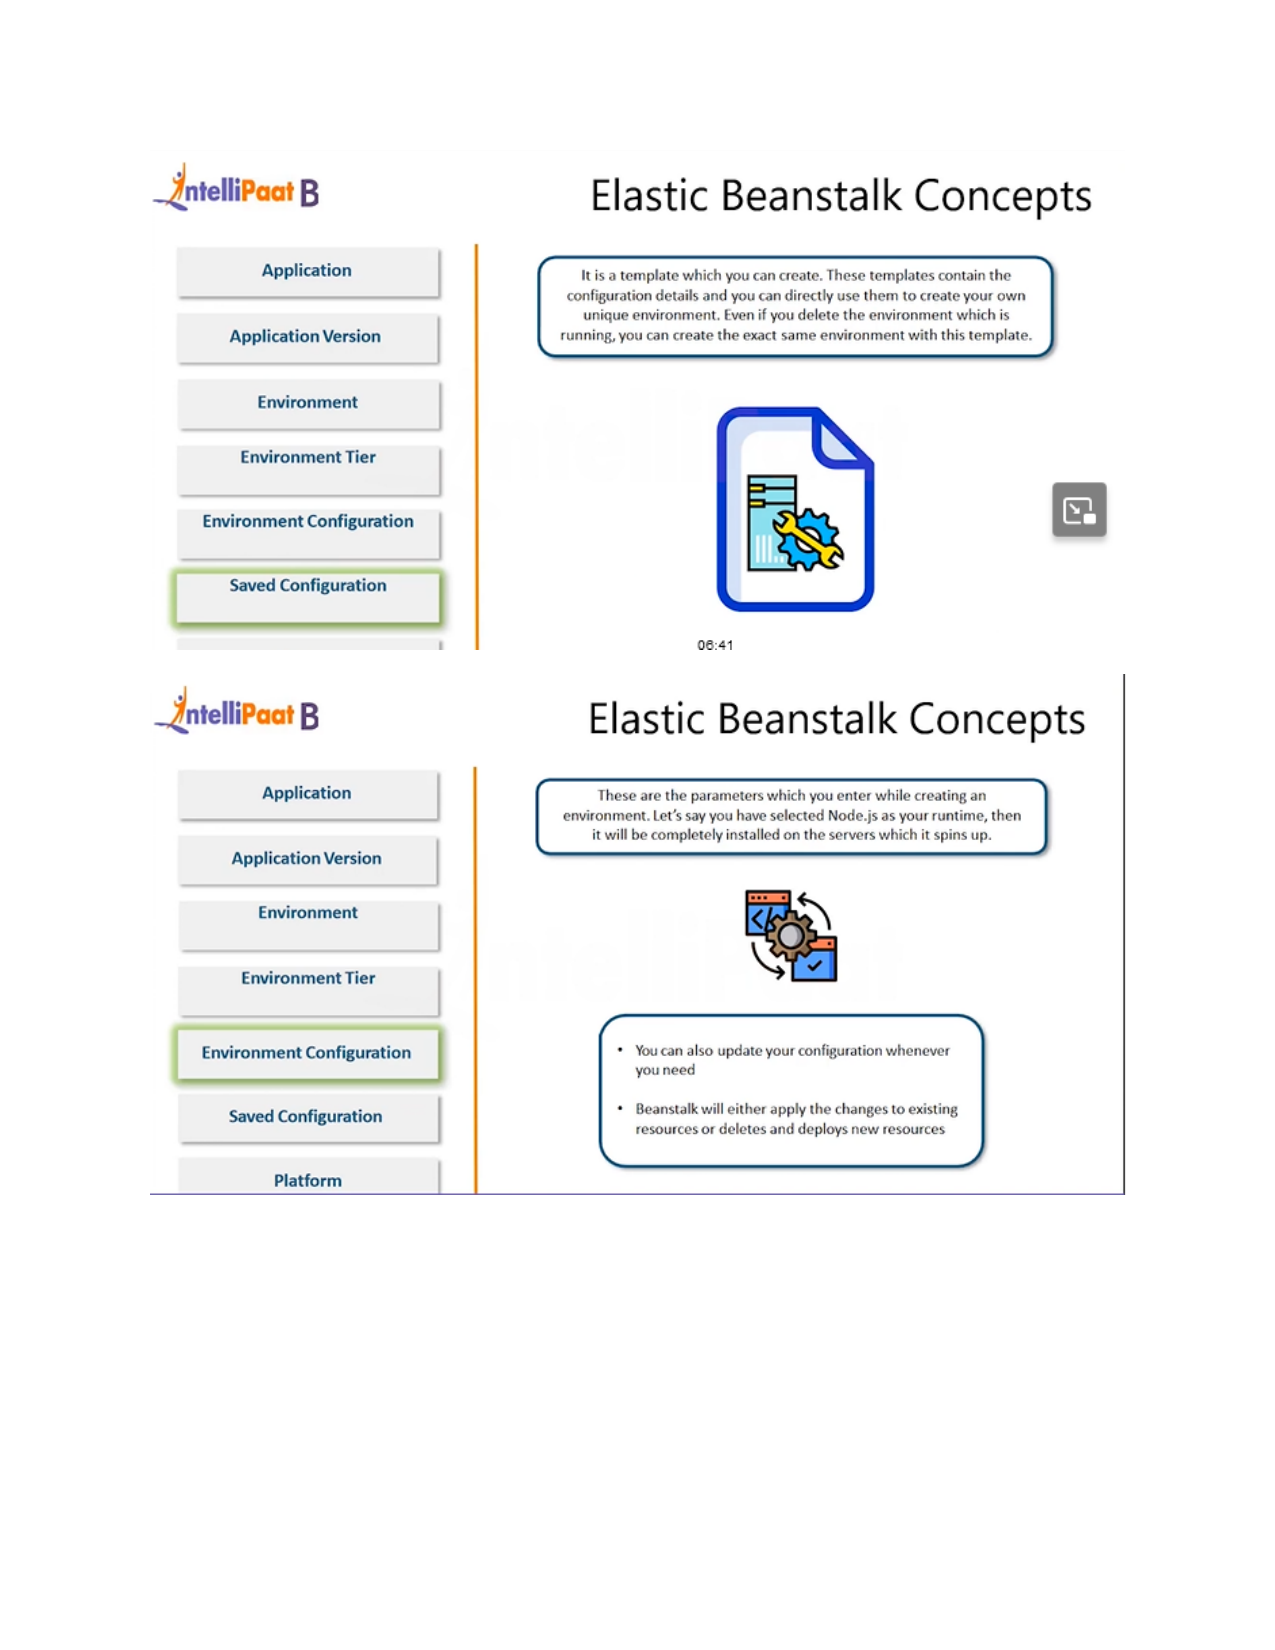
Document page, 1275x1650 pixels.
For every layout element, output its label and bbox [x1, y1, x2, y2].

picture [150, 150, 1125, 650]
picture [150, 674, 1125, 1195]
